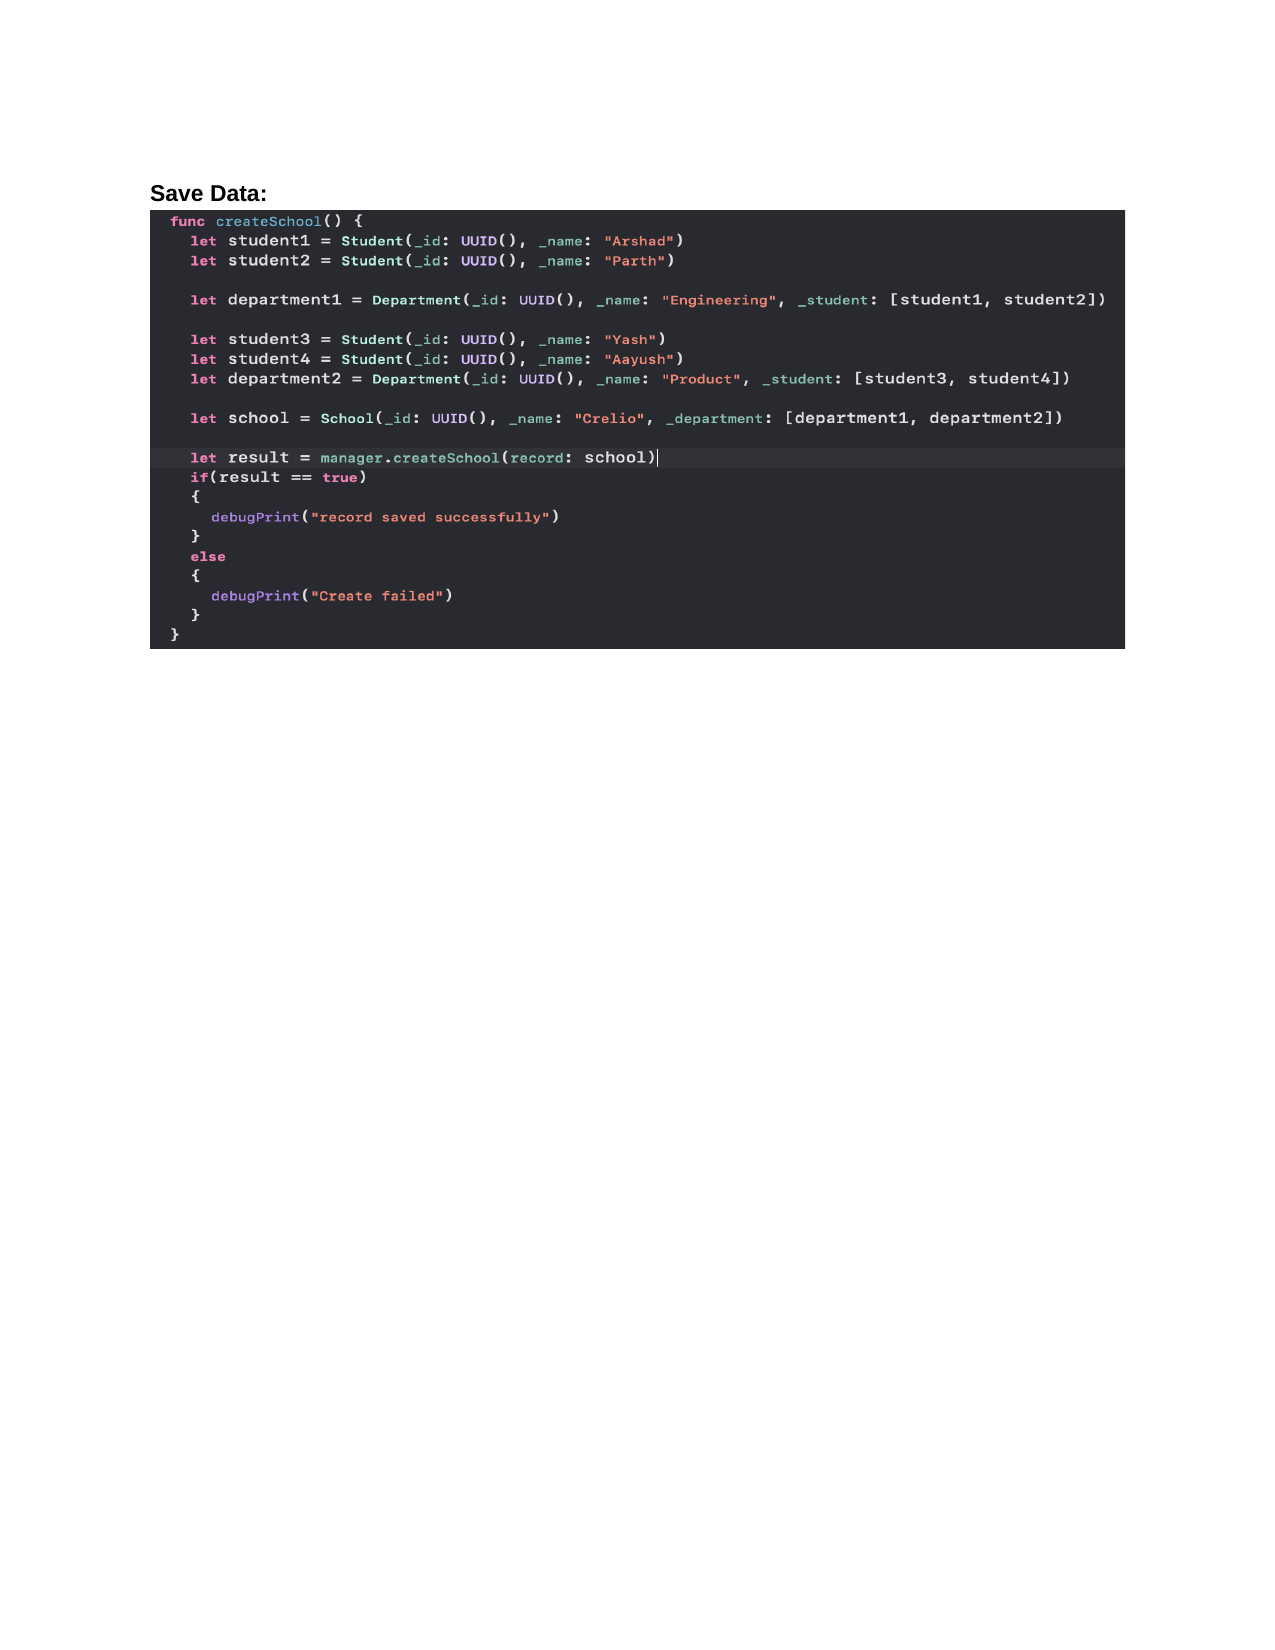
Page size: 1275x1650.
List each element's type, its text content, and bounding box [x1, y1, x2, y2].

text Save Data: [150, 180, 1125, 210]
picture [150, 210, 1125, 649]
